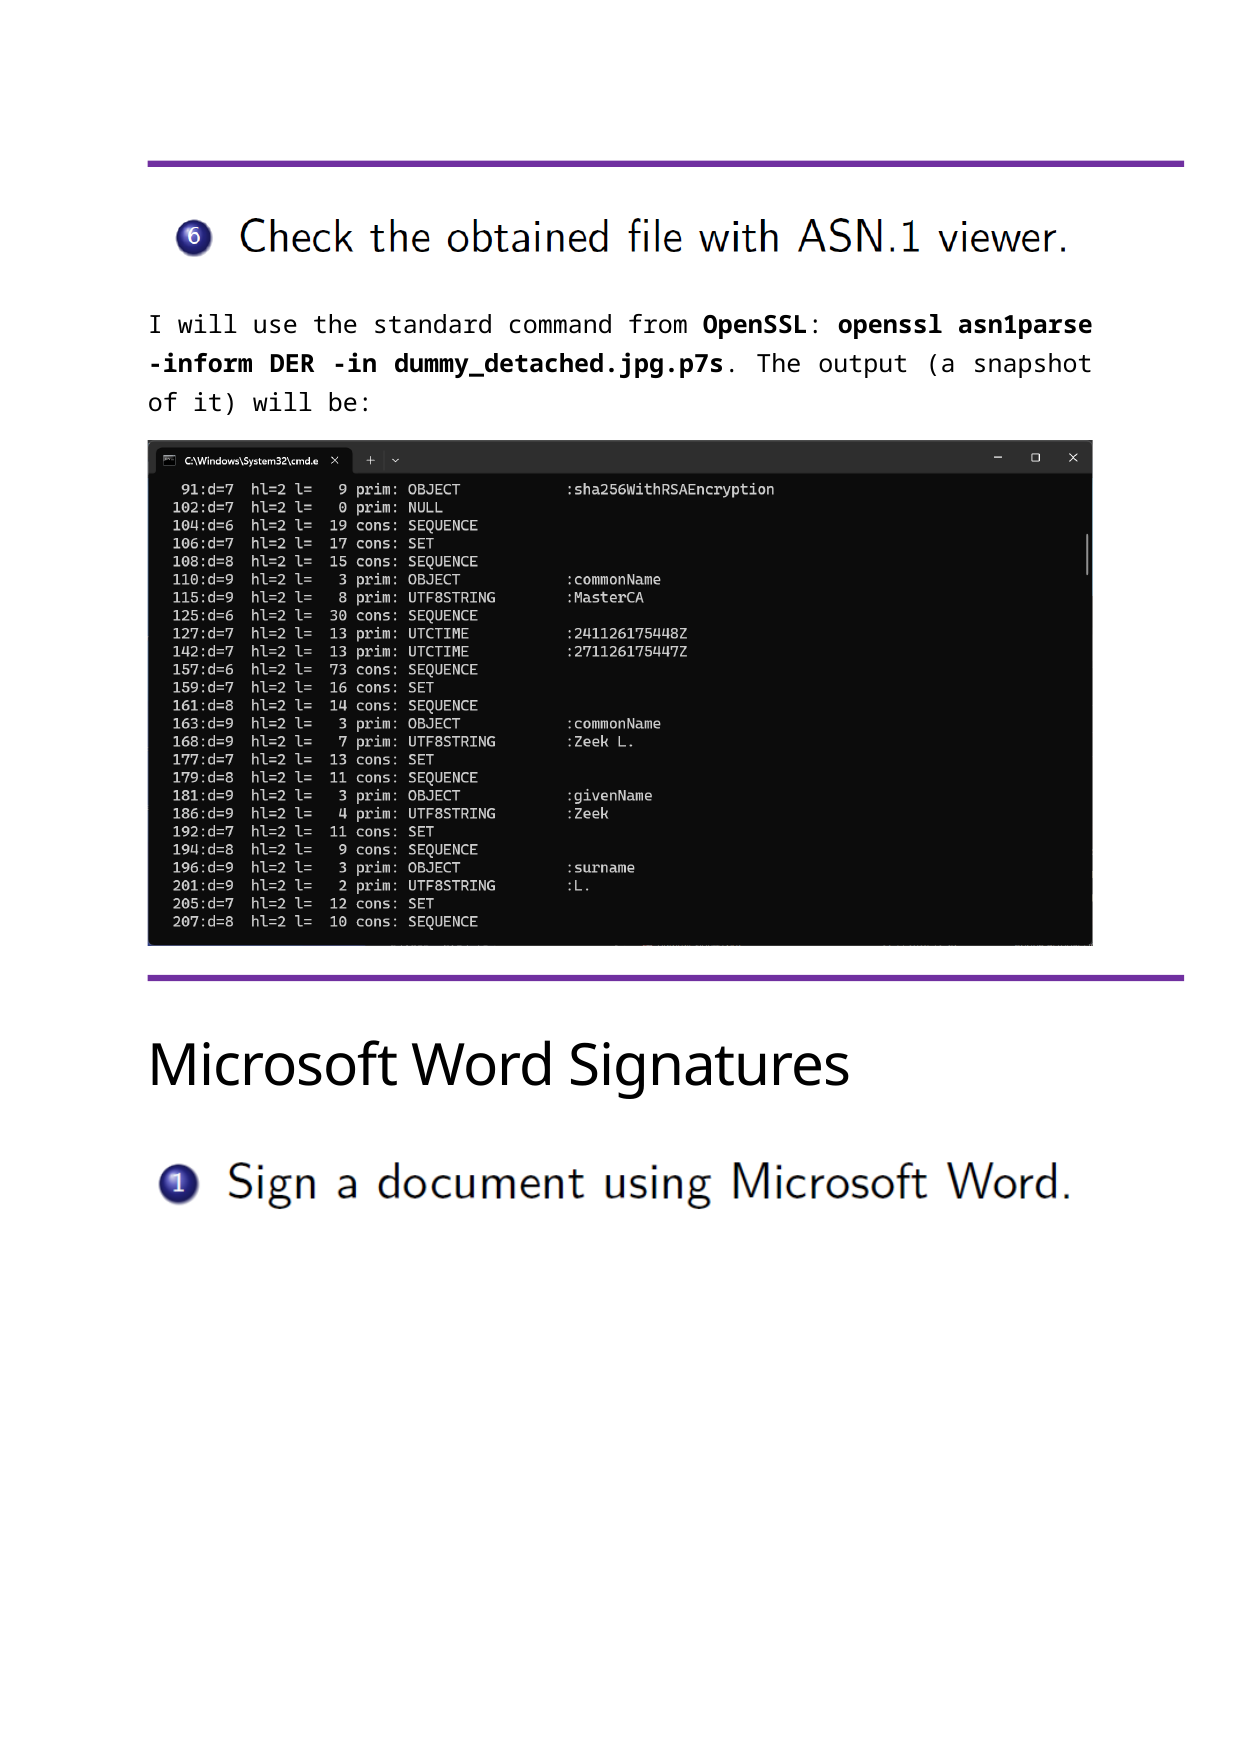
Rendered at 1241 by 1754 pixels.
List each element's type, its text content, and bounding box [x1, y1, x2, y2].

picture [147, 1111, 1093, 1244]
picture [147, 203, 1093, 285]
text I will use the standard command from OpenSSL: openssl asn1parse -inform DER -in dummy_detached.jpg.p7s. The output (a snapshot of it) will be: [148, 306, 1093, 419]
picture [147, 440, 1093, 946]
title Microsoft Word Signatures [148, 1023, 1093, 1103]
